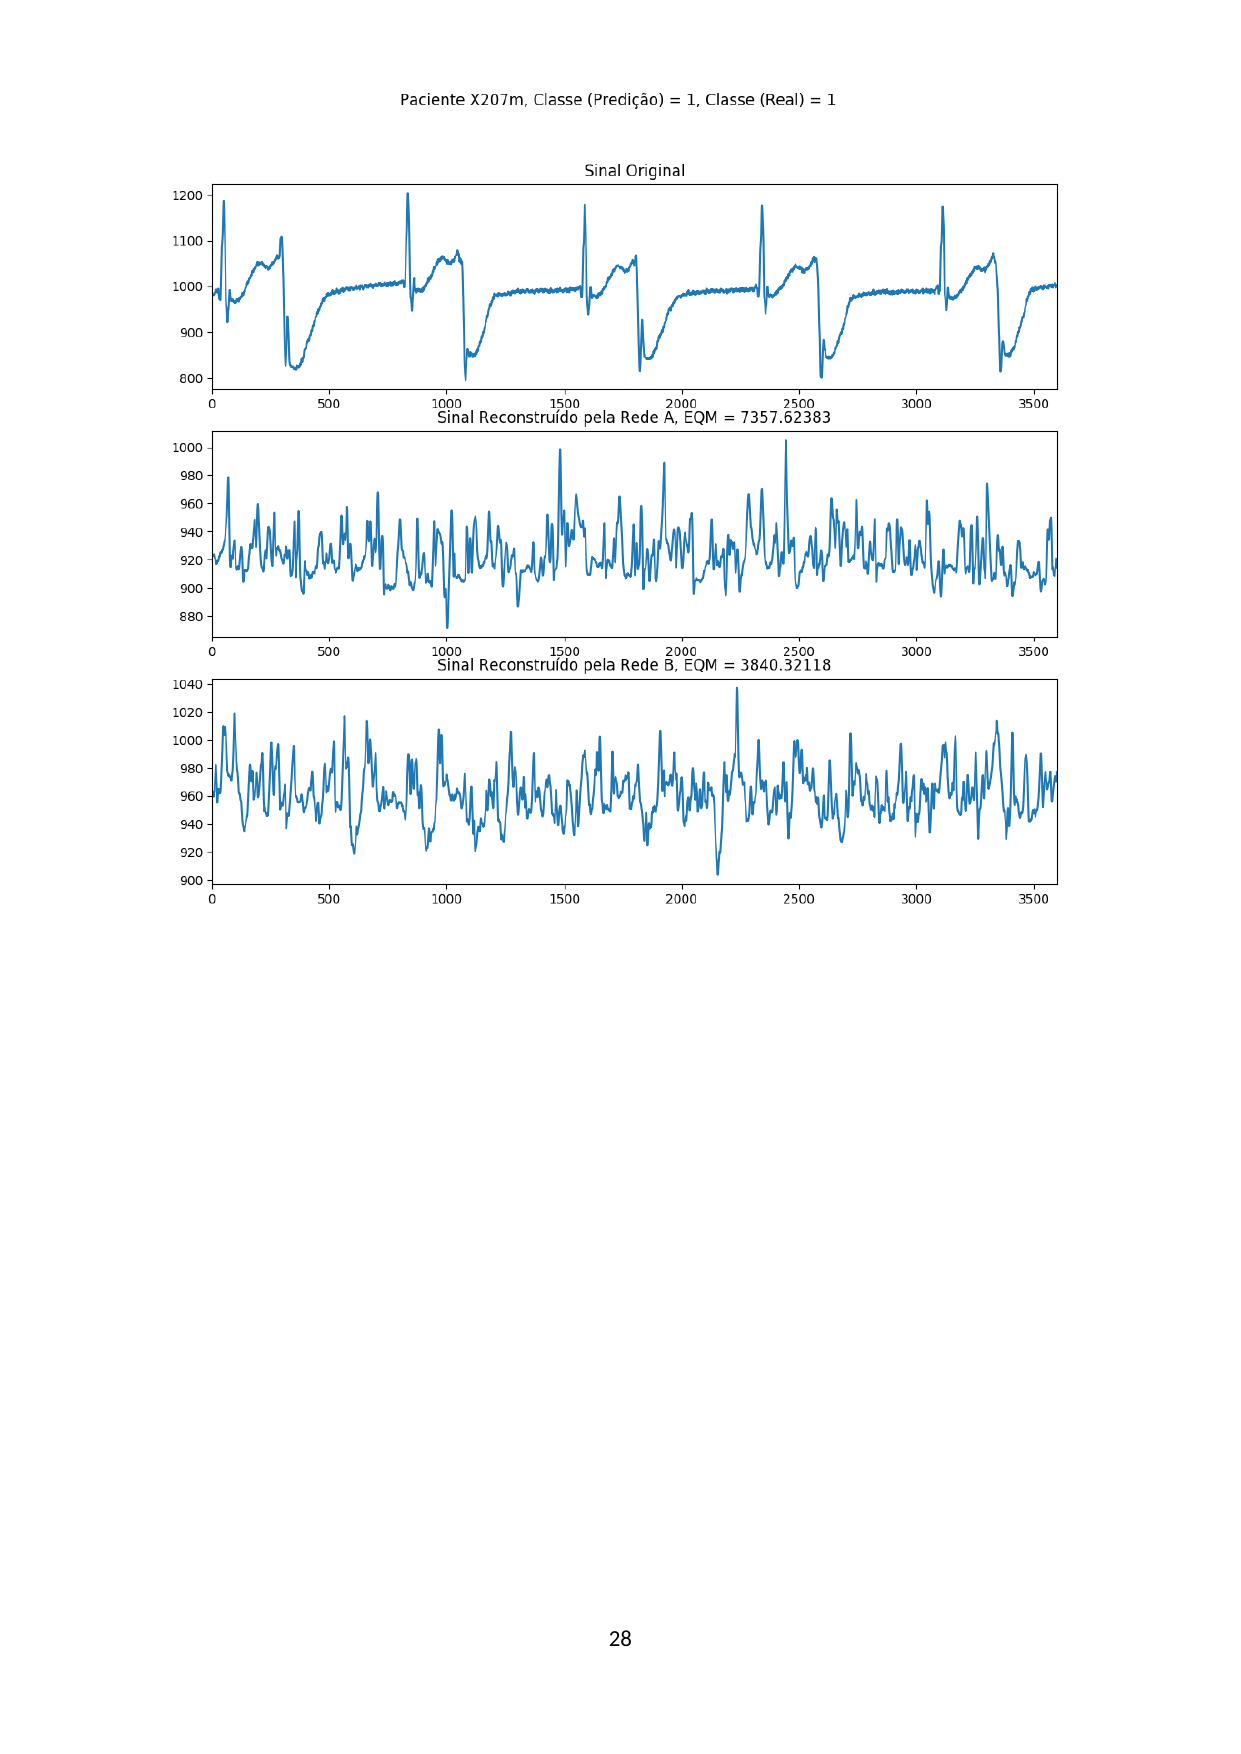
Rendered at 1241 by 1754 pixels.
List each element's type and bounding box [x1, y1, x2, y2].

picture [75, 75, 1166, 984]
